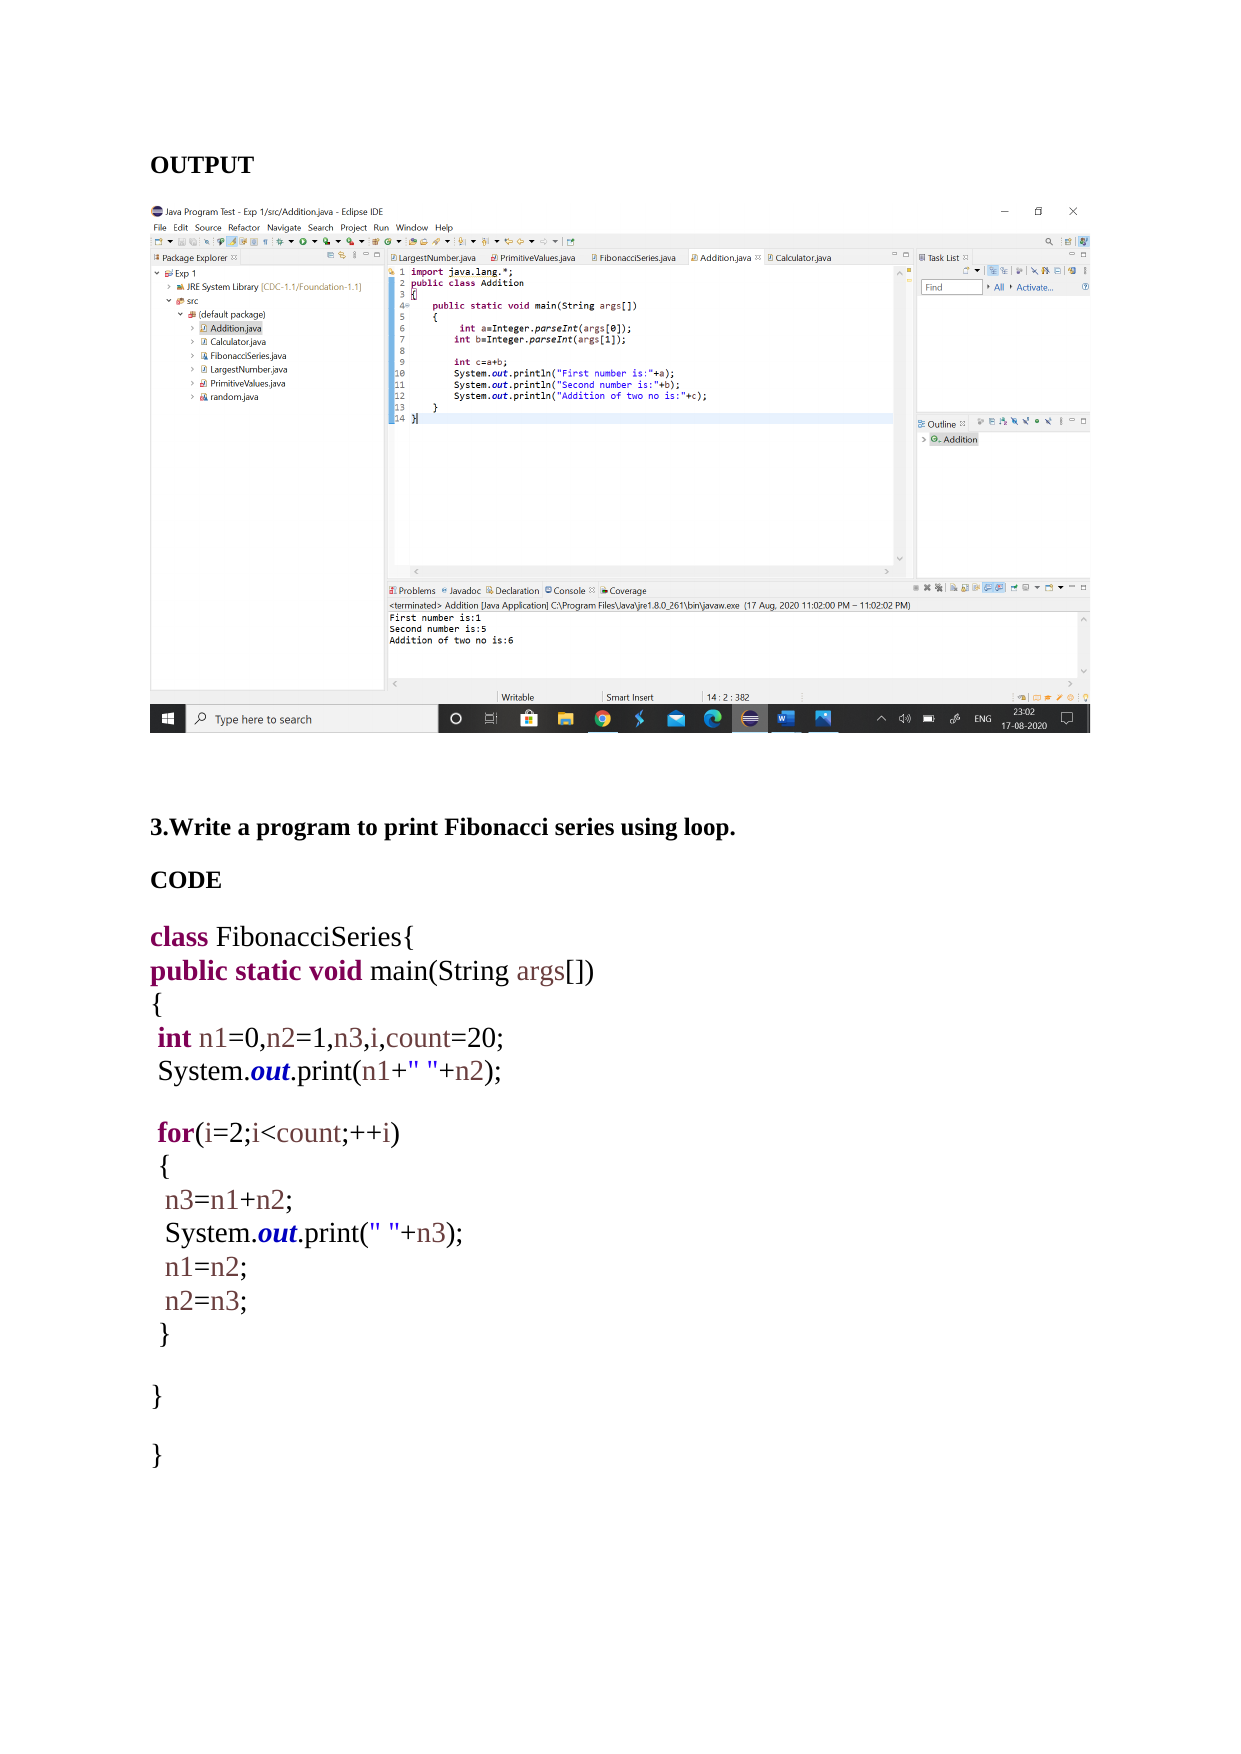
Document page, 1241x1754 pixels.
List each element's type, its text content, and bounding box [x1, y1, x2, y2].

text } [150, 1437, 1090, 1471]
text OUTPUT [150, 150, 1090, 179]
text System.out.print(n1+" "+n2); [150, 1053, 1090, 1087]
text int n1=0,n2=1,n3,i,count=20; [150, 1020, 1090, 1053]
text n3=n1+n2; [150, 1182, 1090, 1216]
picture [150, 203, 1091, 733]
text } [150, 1316, 1090, 1350]
text CODE [150, 865, 1090, 894]
text } [150, 1378, 1090, 1411]
text System.out.print(" "+n3); [150, 1216, 1090, 1249]
text 3.Write a program to print Fibonacci series using loop. [150, 812, 1090, 840]
text for(i=2;i<count;++i) [150, 1115, 1090, 1148]
text class FibonacciSeries{ [150, 919, 1090, 953]
text { [150, 986, 1090, 1020]
text n1=n2; [150, 1249, 1090, 1283]
text n2=n3; [150, 1283, 1090, 1316]
text public static void main(String args[]) [150, 953, 1090, 986]
text { [150, 1148, 1090, 1182]
